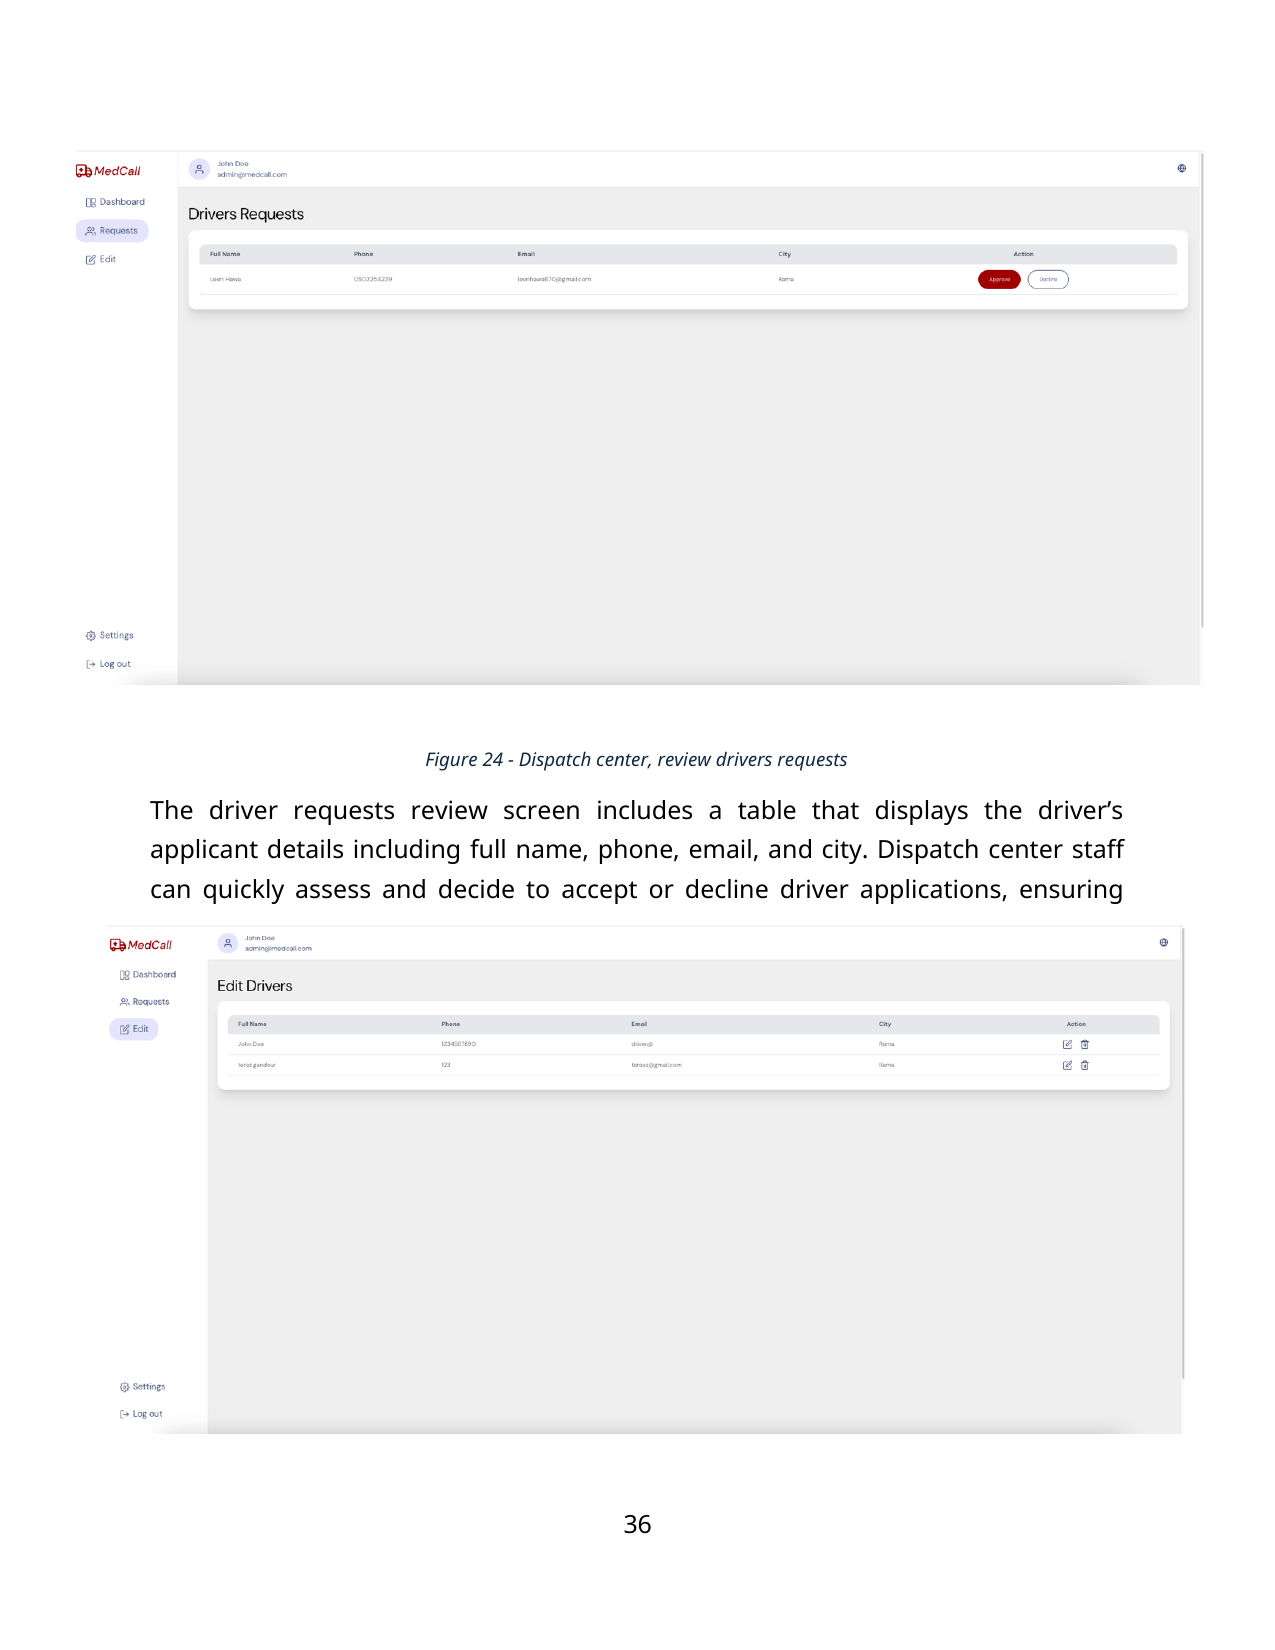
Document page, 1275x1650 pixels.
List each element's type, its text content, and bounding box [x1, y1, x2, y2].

text The driver requests review screen includes a table that displays the driver’s applicant details including full name, phone, email, and city. Dispatch center staff can quickly assess and decide to accept or decline driver applications, ensuring efficient approval processes. [150, 792, 1125, 906]
picture [106, 924, 1185, 1434]
picture [75, 150, 1204, 685]
